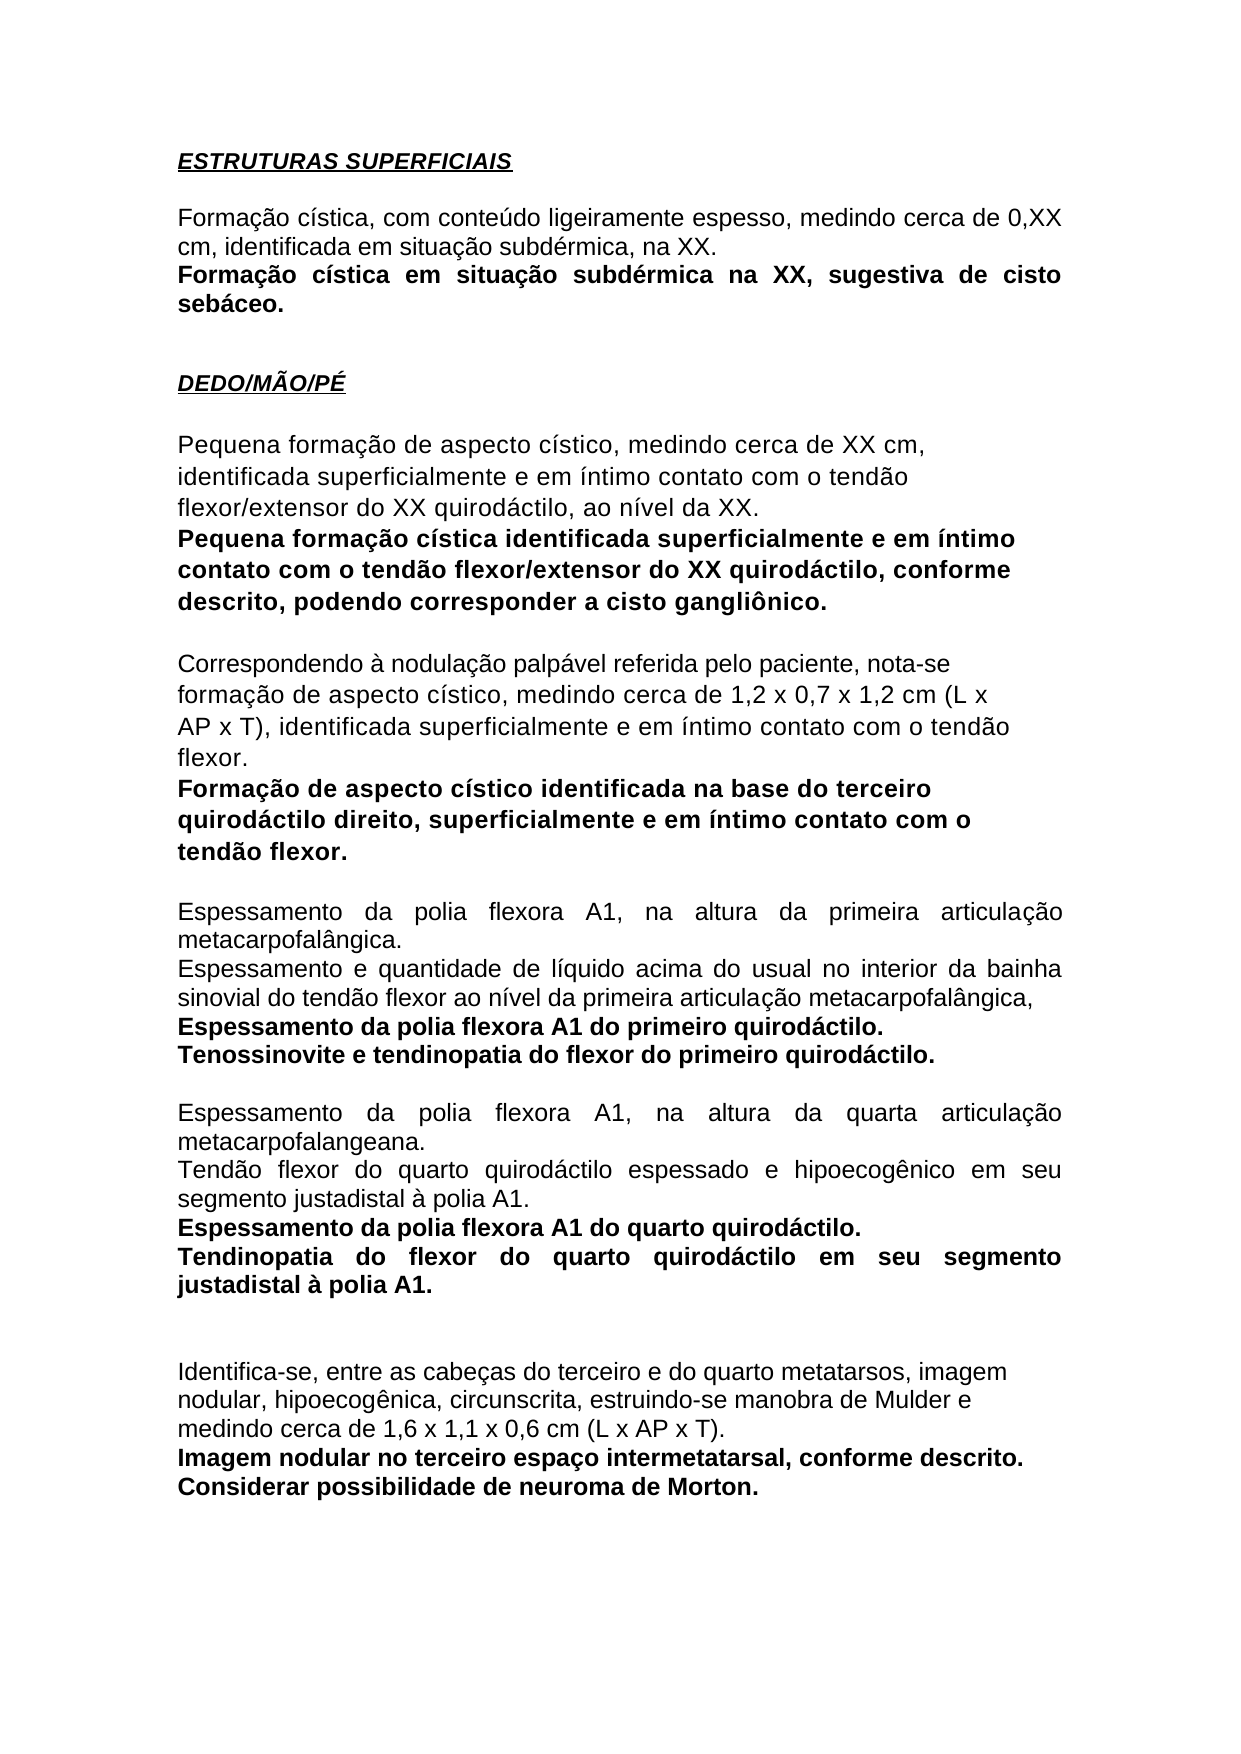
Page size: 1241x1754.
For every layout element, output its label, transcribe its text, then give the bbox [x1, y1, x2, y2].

text ESTRUTURAS SUPERFICIAIS [177, 148, 1063, 174]
text Pequena formação de aspecto cístico, medindo cerca de XX cm, identificada superficialmente e em íntimo contato com o tendão flexor/extensor do XX quirodáctilo, ao nível da XX. [177, 428, 1029, 522]
text Identifica-se, entre as cabeças do terceiro e do quarto metatarsos, imagem nodular, hipoecogênica, circunscrita, estruindo-se manobra de Mulder e medindo cerca de 1,6 x 1,1 x 0,6 cm (L x AP x T). [177, 1357, 1063, 1443]
text Tenossinovite e tendinopatia do flexor do primeiro quirodáctilo. [177, 1041, 1063, 1069]
text Tendinopatia do flexor do quarto quirodáctilo em seu segmento justadistal à polia A1. [177, 1242, 1063, 1299]
text DEDO/MÃO/PÉ [177, 370, 1063, 397]
text Espessamento da polia flexora A1 do primeiro quirodáctilo. [177, 1012, 1063, 1041]
text Pequena formação cística identificada superficialmente e em íntimo contato com o tendão flexor/extensor do XX quirodáctilo, conforme descrito, podendo corresponder a cisto gangliônico. [177, 522, 1029, 616]
text Imagem nodular no terceiro espaço intermetatarsal, conforme descrito. Considerar possibilidade de neuroma de Morton. [177, 1443, 1063, 1501]
text Espessamento da polia flexora A1, na altura da quarta articulação metacarpofalangeana. [177, 1098, 1063, 1156]
text Espessamento da polia flexora A1, na altura da primeira articulação metacarpofalângica. [177, 897, 1063, 954]
text Espessamento da polia flexora A1 do quarto quirodáctilo. [177, 1213, 1063, 1242]
text Formação cística em situação subdérmica na XX, sugestiva de cisto sebáceo. [177, 260, 1063, 318]
text Formação cística, com conteúdo ligeiramente espesso, medindo cerca de 0,XX cm, identificada em situação subdérmica, na XX. [177, 203, 1063, 260]
text Tendão flexor do quarto quirodáctilo espessado e hipoecogênico em seu segmento justadistal à polia A1. [177, 1156, 1063, 1213]
text Correspondendo à nodulação palpável referida pelo paciente, nota-se formação de aspecto cístico, medindo cerca de 1,2 x 0,7 x 1,2 cm (L x AP x T), identificada superficialmente e em íntimo contato com o tendão flexor. [177, 647, 1029, 772]
text Formação de aspecto cístico identificada na base do terceiro quirodáctilo direito, superficialmente e em íntimo contato com o tendão flexor. [177, 772, 1029, 866]
text Espessamento e quantidade de líquido acima do usual no interior da bainha sinovial do tendão flexor ao nível da primeira articulação metacarpofalângica, [177, 954, 1063, 1012]
